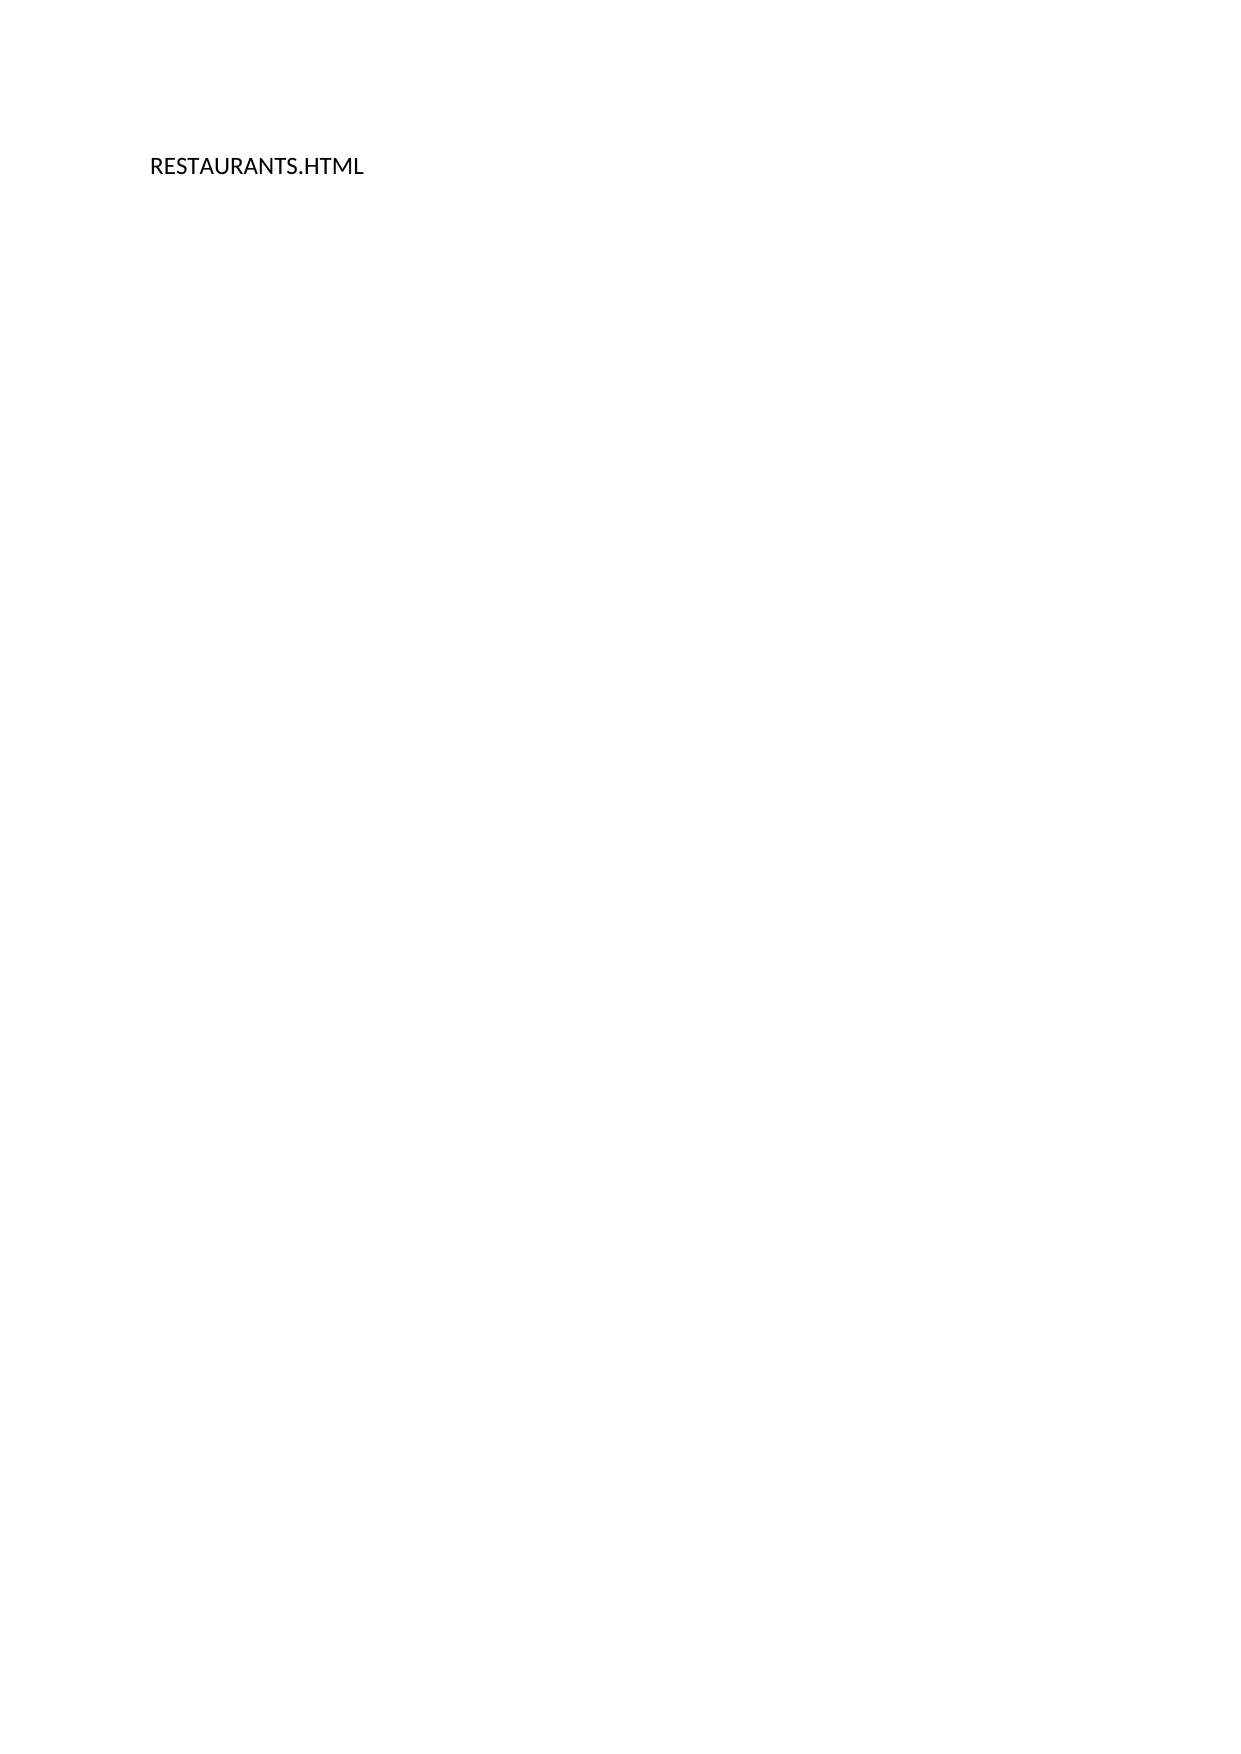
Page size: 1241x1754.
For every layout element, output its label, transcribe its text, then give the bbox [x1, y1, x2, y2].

text RESTAURANTS.HTML [150, 150, 1090, 181]
